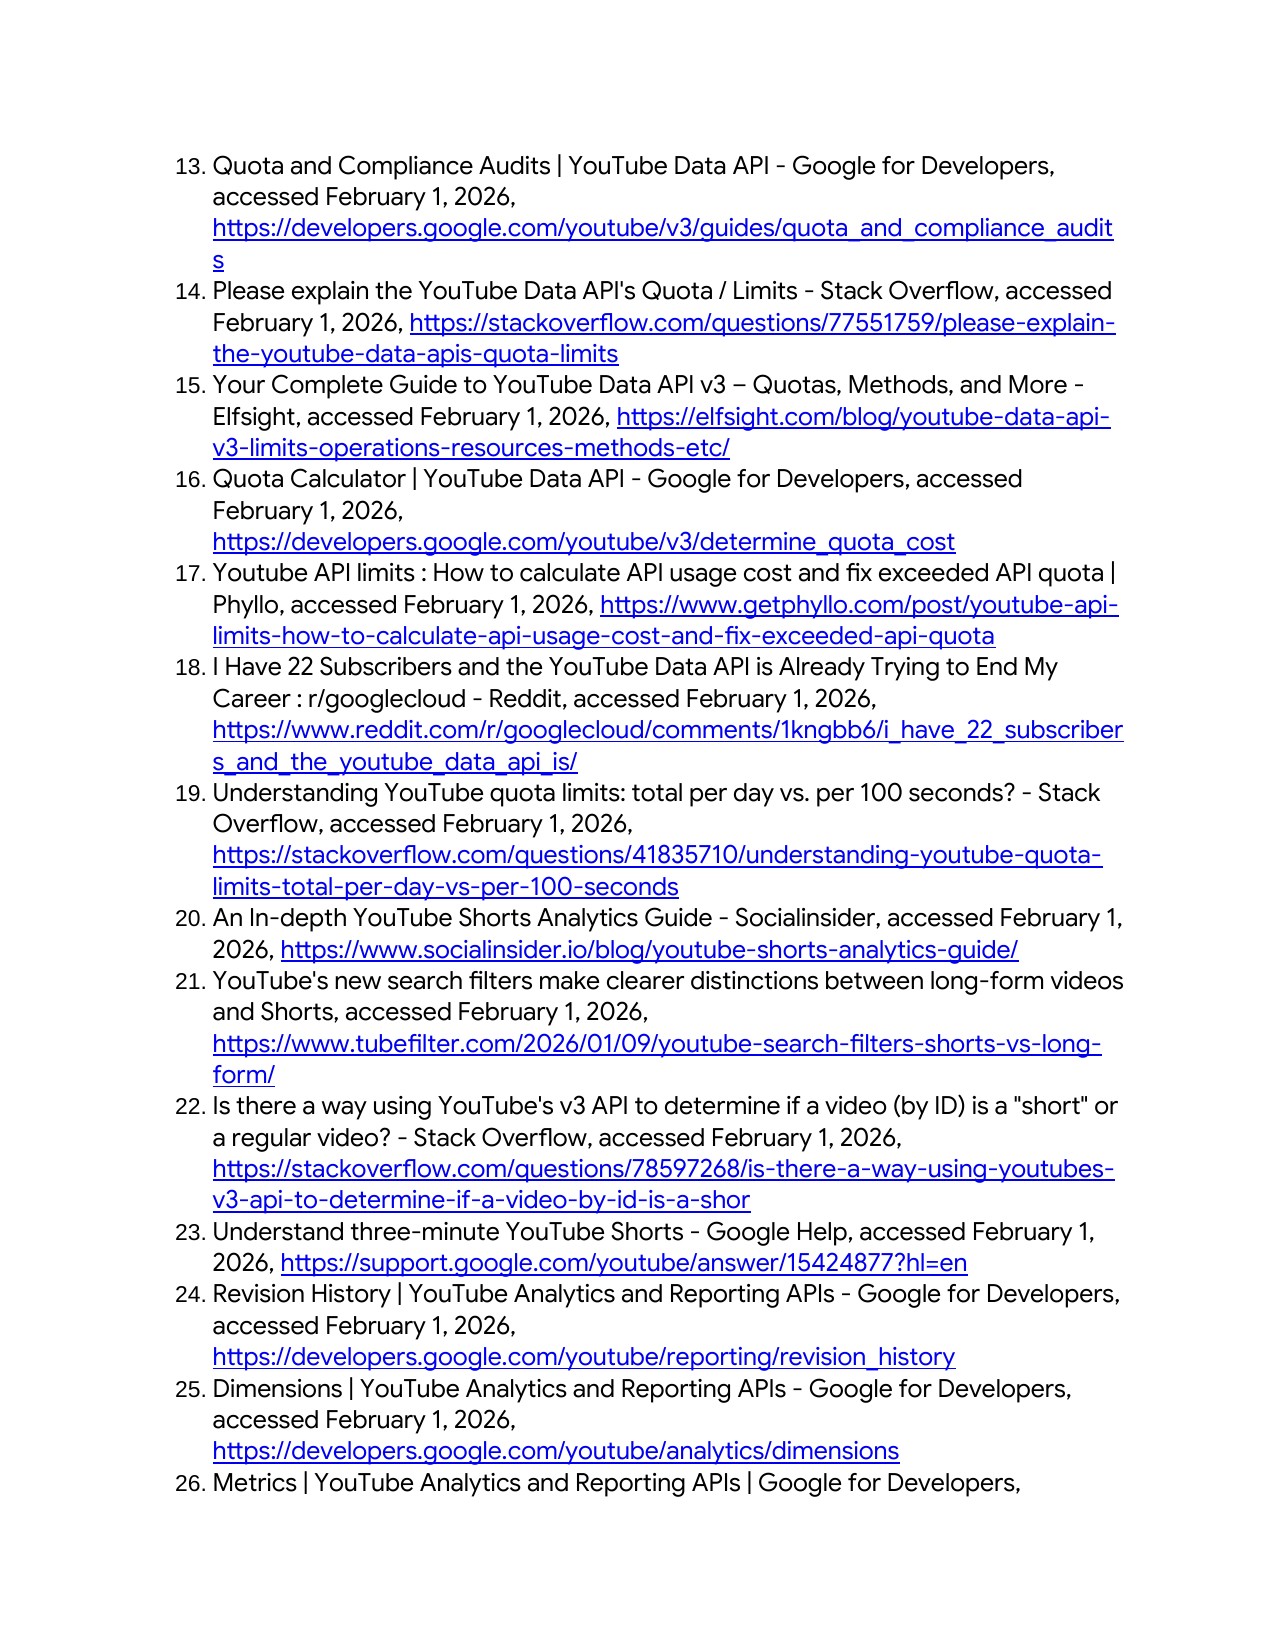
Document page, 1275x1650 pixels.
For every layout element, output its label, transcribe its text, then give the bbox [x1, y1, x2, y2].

list Dimensions | YouTube Analytics and Reporting APIs - Google for Developers, accessed February 1, 2026, https://developers.google.com/youtube/analytics/dimensions [175, 1373, 1125, 1467]
list I Have 22 Subscribers and the YouTube Data API is Already Trying to End My Career : r/googlecloud - Reddit, accessed February 1, 2026, https://www.reddit.com/r/googlecloud/comments/1kngbb6/i_have_22_subscribers_and_the_youtube_data_api_is/ [175, 652, 1125, 777]
list Revision History | YouTube Analytics and Reporting APIs - Google for Developers, accessed February 1, 2026, https://developers.google.com/youtube/reporting/revision_history [175, 1279, 1125, 1373]
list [175, 1467, 1125, 1498]
list Please explain the YouTube Data API's Quota / Limits - Stack Overflow, accessed February 1, 2026, https://stackoverflow.com/questions/77551759/please-explain-the-youtube-data-apis-quota-limits [175, 275, 1125, 369]
list Understand three-minute YouTube Shorts - Google Help, accessed February 1, 2026, https://support.google.com/youtube/answer/15424877?hl=en [175, 1216, 1125, 1279]
list Youtube API limits : How to calculate API usage cost and fix exceeded API quota | Phyllo, accessed February 1, 2026, https://www.getphyllo.com/post/youtube-api-limits-how-to-calculate-api-usage-cost-and-fix-exceeded-api-quota [175, 558, 1125, 652]
list Understanding YouTube quota limits: total per day vs. per 100 seconds? - Stack Overflow, accessed February 1, 2026, https://stackoverflow.com/questions/41835710/understanding-youtube-quota-limits-total-per-day-vs-per-100-seconds [175, 777, 1125, 902]
list Quota and Compliance Audits | YouTube Data API - Google for Developers, accessed February 1, 2026, https://developers.google.com/youtube/v3/guides/quota_and_compliance_audits [175, 150, 1125, 275]
list Your Complete Guide to YouTube Data API v3 – Quotas, Methods, and More - Elfsight, accessed February 1, 2026, https://elfsight.com/blog/youtube-data-api-v3-limits-operations-resources-methods-etc/ [175, 369, 1125, 463]
list An In-depth YouTube Shorts Analytics Guide - Socialinsider, accessed February 1, 2026, https://www.socialinsider.io/blog/youtube-shorts-analytics-guide/ [175, 902, 1125, 965]
list YouTube's new search filters make clearer distinctions between long-form videos and Shorts, accessed February 1, 2026, https://www.tubefilter.com/2026/01/09/youtube-search-filters-shorts-vs-long-form/ [175, 965, 1125, 1091]
list Is there a way using YouTube's v3 API to determine if a video (by ID) is a "short" or a regular video? - Stack Overflow, accessed February 1, 2026, https://stackoverflow.com/questions/78597268/is-there-a-way-using-youtubes-v3-api-to-determine-if-a-video-by-id-is-a-shor [175, 1091, 1125, 1216]
list Quota Calculator | YouTube Data API - Google for Developers, accessed February 1, 2026, https://developers.google.com/youtube/v3/determine_quota_cost [175, 463, 1125, 558]
